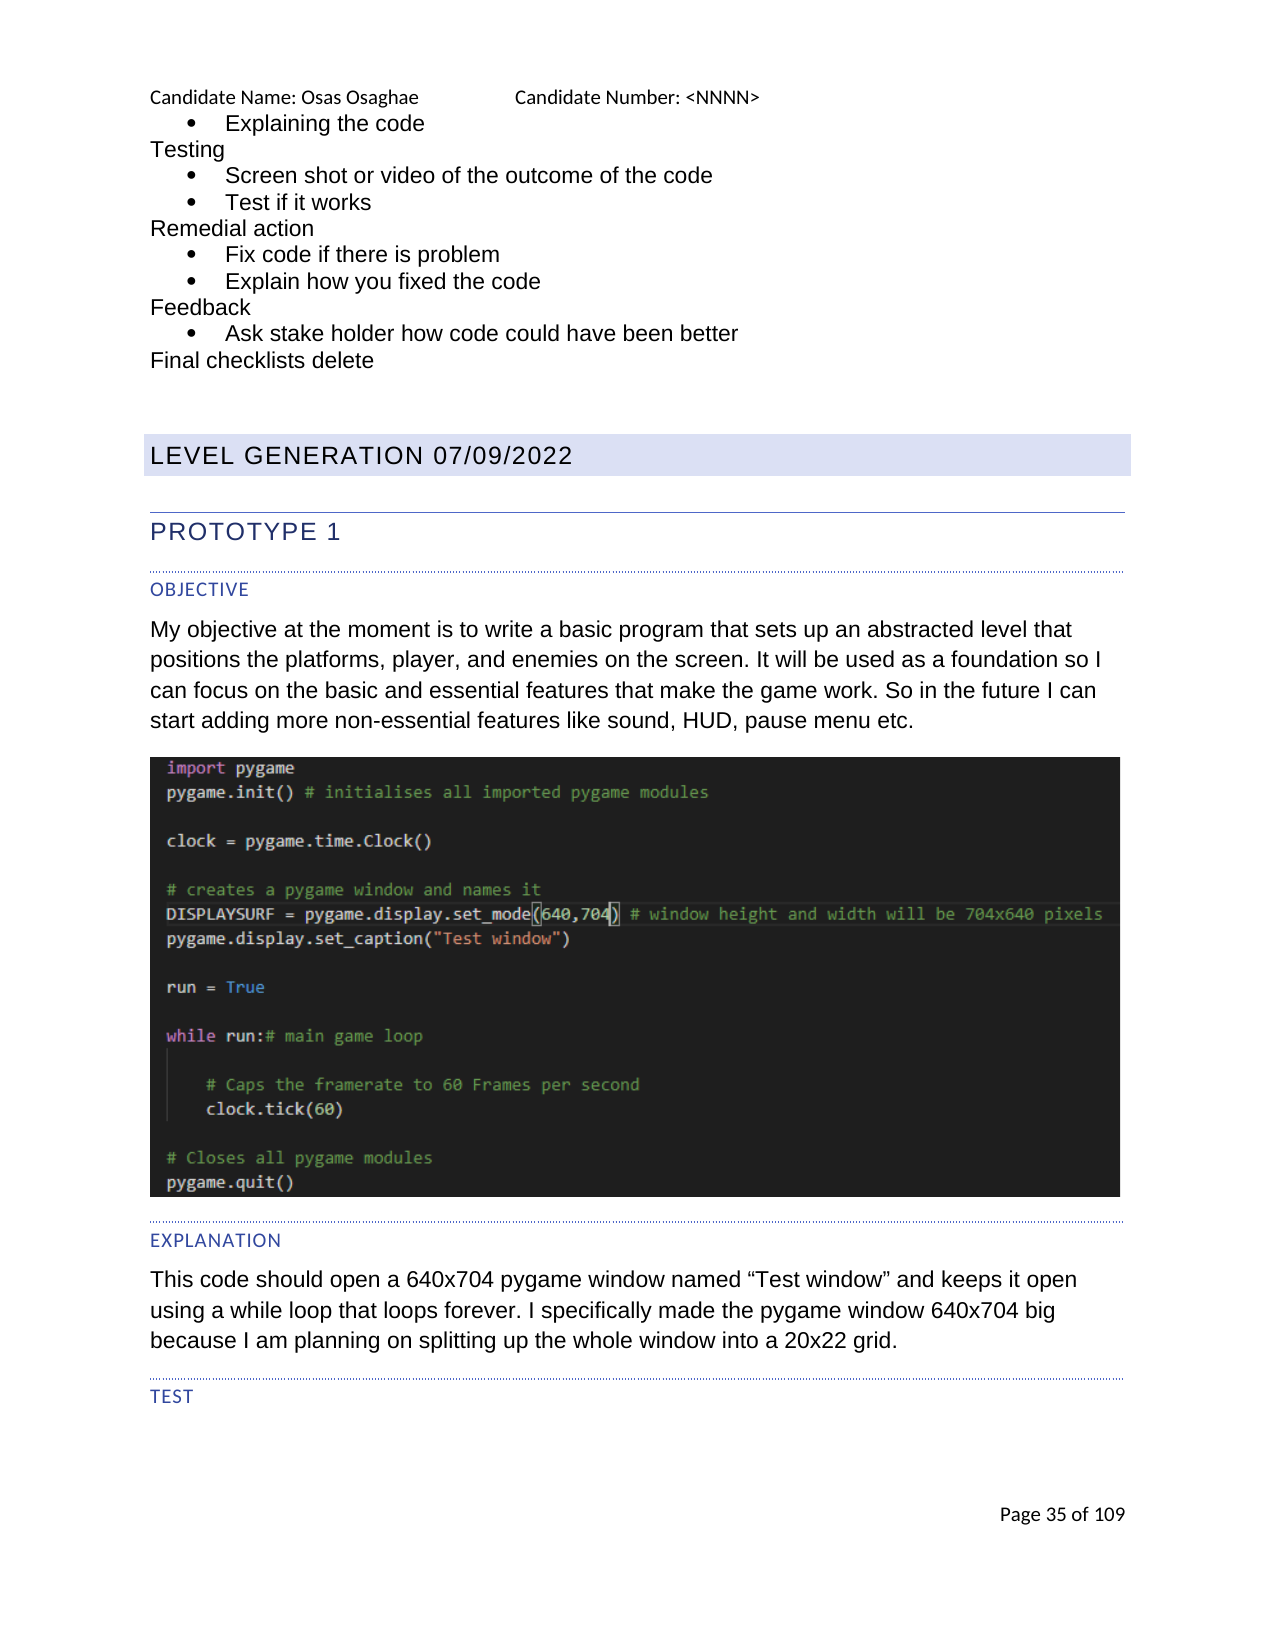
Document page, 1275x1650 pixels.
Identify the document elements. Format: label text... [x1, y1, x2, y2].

list Explaining the code [187, 109, 1125, 136]
subtitle Objective [150, 571, 1125, 602]
subtitle Level generation 07/09/2022 [150, 441, 1125, 469]
list Fix code if there is problem [187, 241, 1125, 268]
picture [150, 757, 1121, 1197]
subtitle Explanation [150, 1221, 1125, 1252]
text This code should open a 640x704 pygame window named “Test window” and keeps it open using a while loop that loops forever. I specifically made the pygame window 640x704 big because I am planning on splitting up the whole window into a 20x22 grid. [150, 1266, 1125, 1353]
subtitle Prototype 1 [150, 513, 1125, 546]
text My objective at the moment is to write a basic program that sets up an abstracted level that positions the platforms, player, and enemies on the screen. It will be used as a foundation so I can focus on the basic and essential features that make the game work. So in the future I can start adding more non-essential features like sound, HUD, pause menu etc. [150, 616, 1125, 733]
list Screen shot or video of the outcome of the code [187, 162, 1125, 189]
text Remedial action [150, 215, 1125, 241]
list Test if it works [187, 189, 1125, 215]
text Final checklists delete [150, 347, 1125, 373]
text Feedback [150, 294, 1125, 320]
list Explain how you fixed the code [187, 268, 1125, 294]
subtitle Test [150, 1378, 1125, 1409]
text Testing [150, 136, 1125, 162]
list Ask stake holder how code could have been better [187, 320, 1125, 347]
